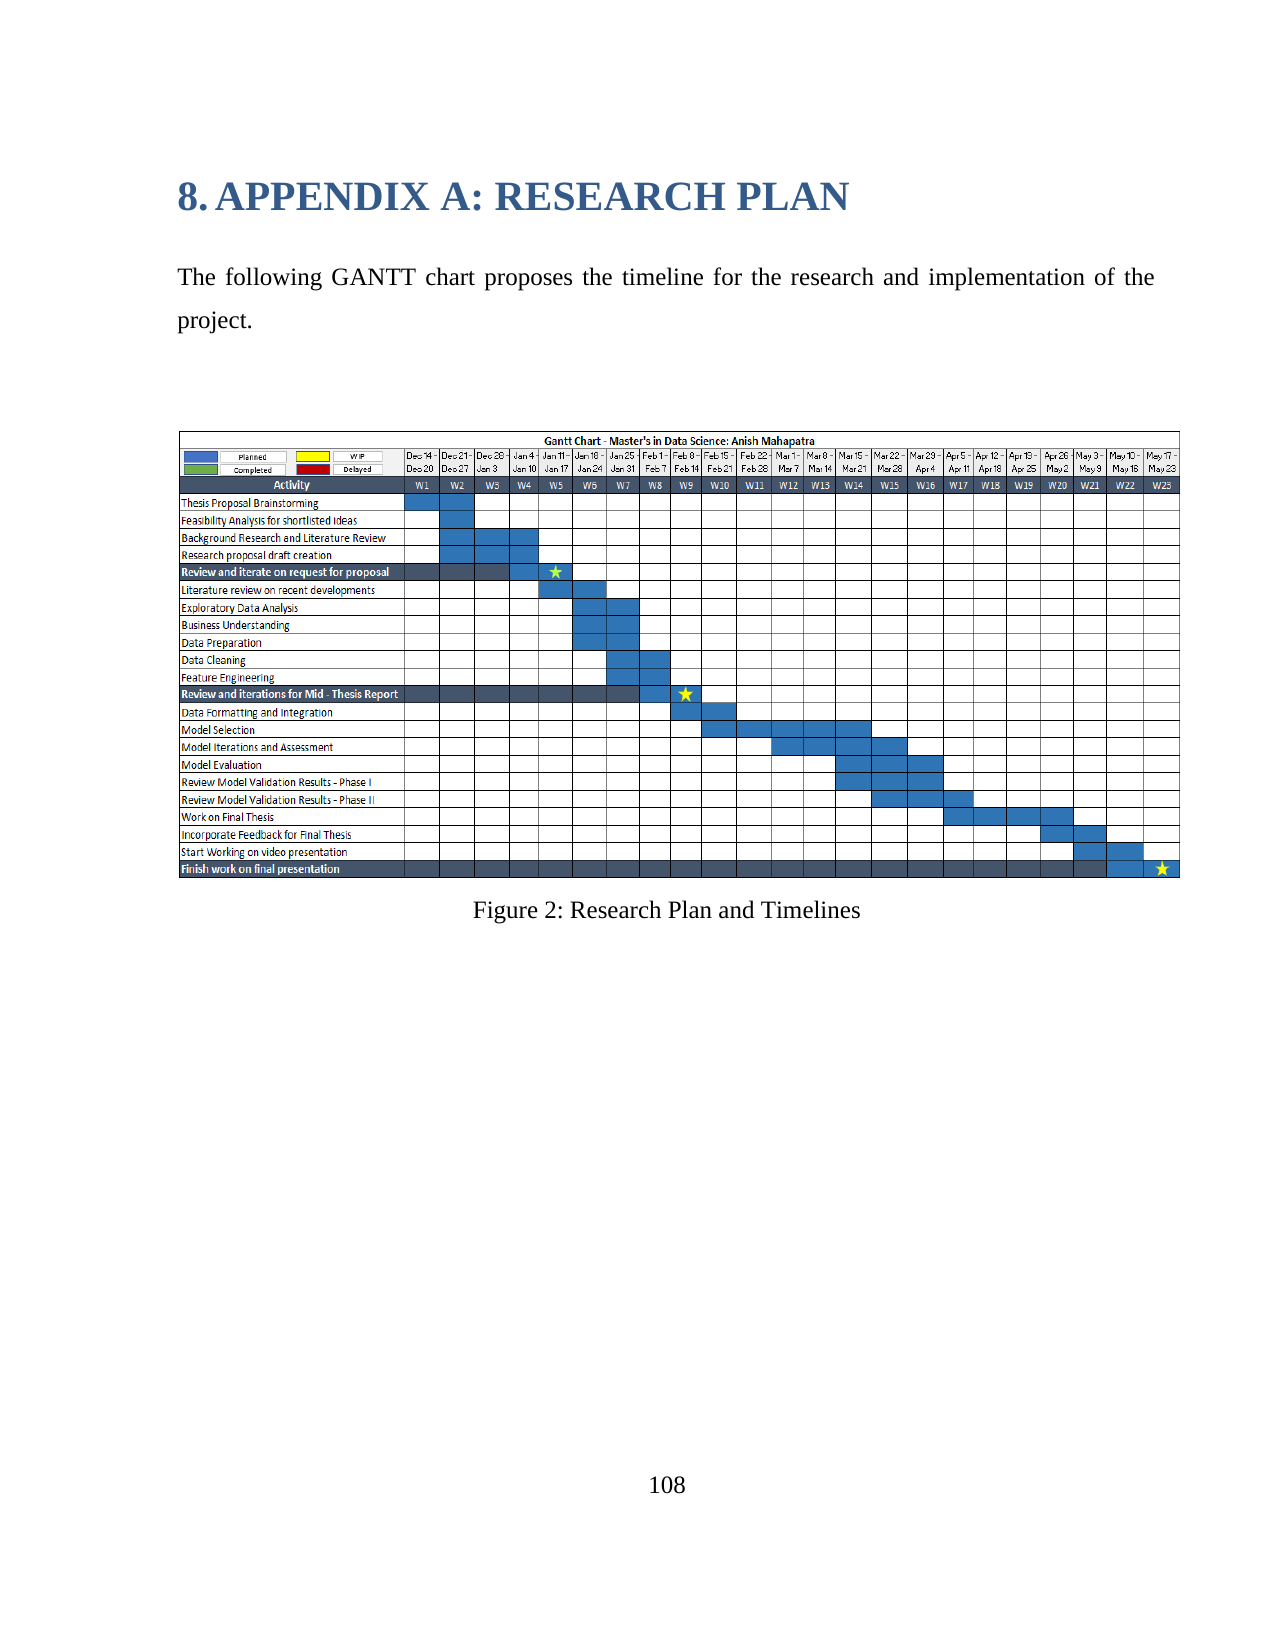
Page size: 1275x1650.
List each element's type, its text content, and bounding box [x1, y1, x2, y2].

text Figure 2: Research Plan and Timelines [177, 881, 1156, 923]
text The following GANTT chart proposes the timeline for the research and implementation of the project. [177, 262, 1156, 334]
picture [177, 428, 1183, 881]
subtitle APPENDIX A: RESEARCH PLAN [177, 171, 1156, 219]
